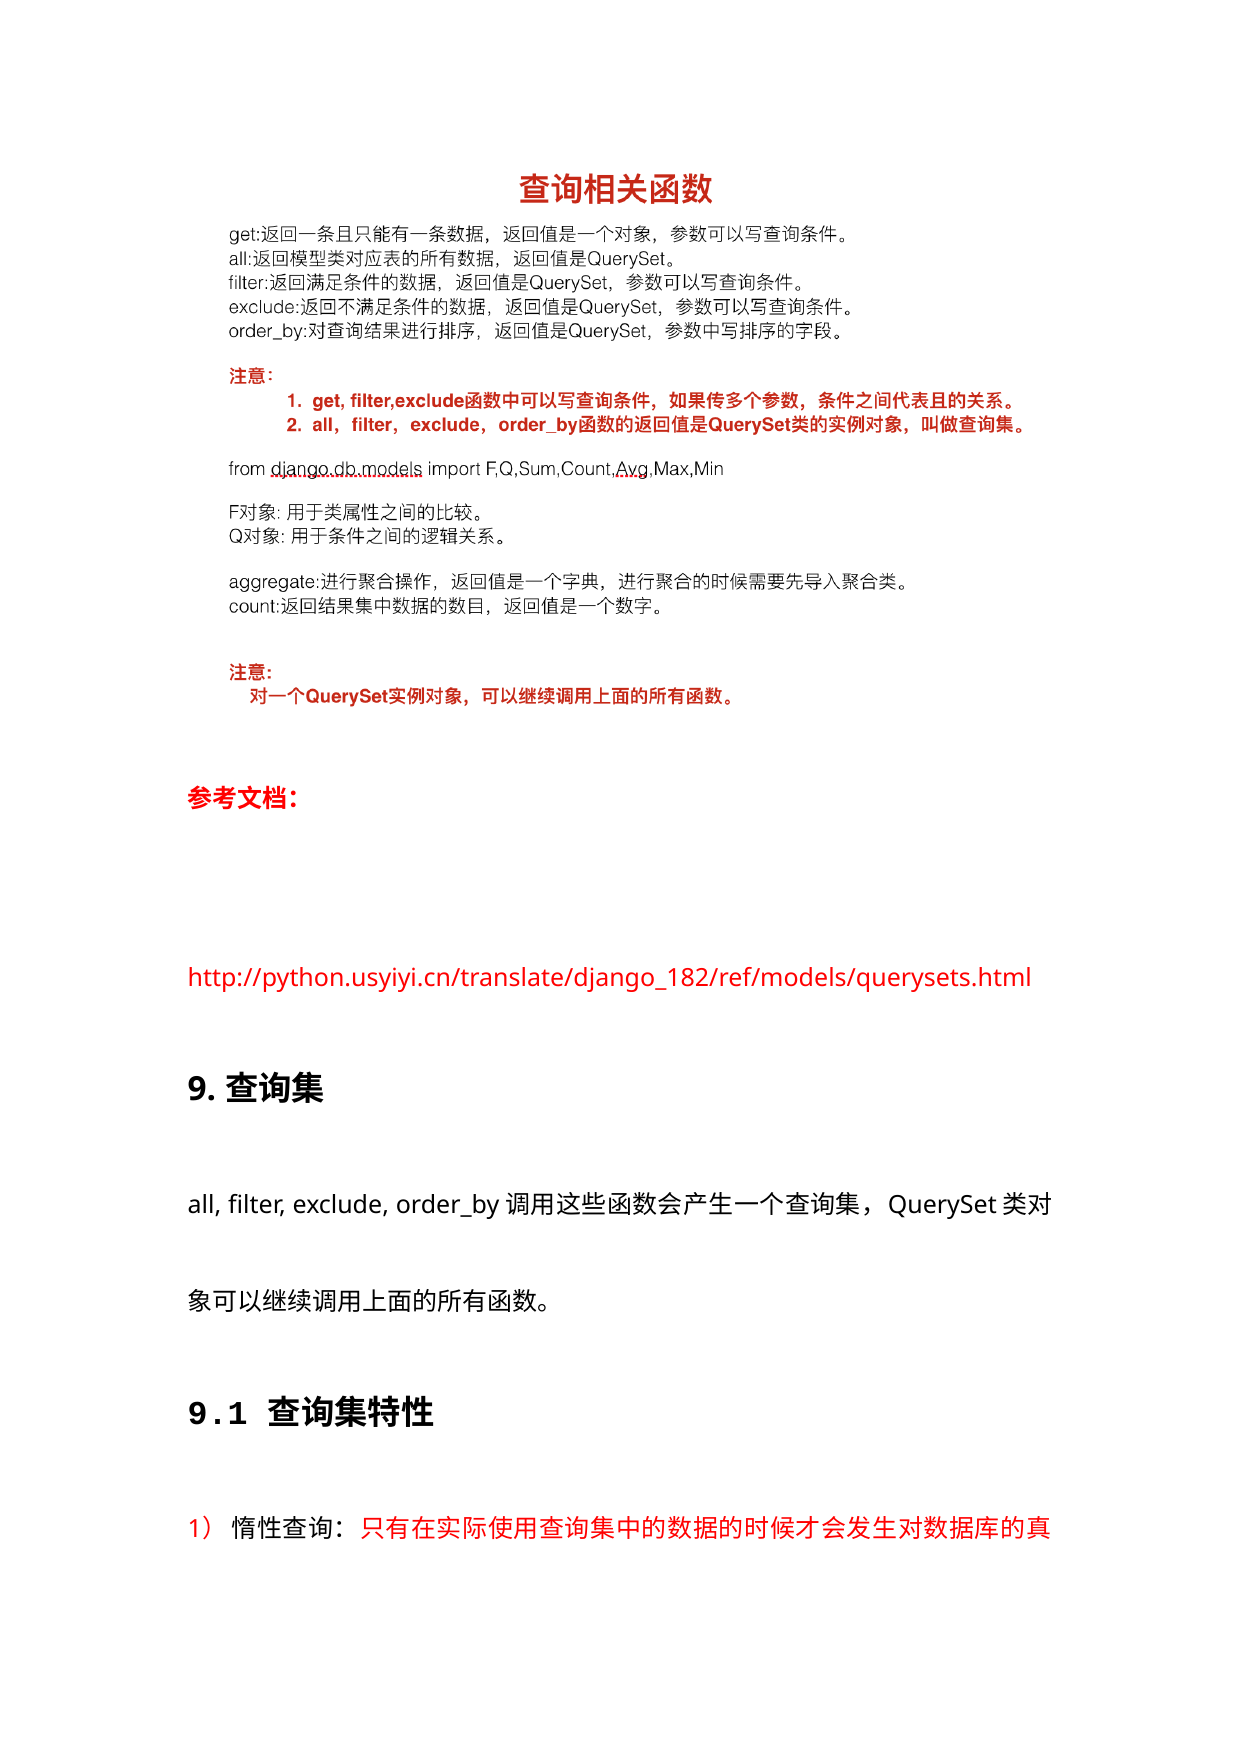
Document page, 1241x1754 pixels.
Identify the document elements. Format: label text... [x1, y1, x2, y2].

text http://python.usyiyi.cn/translate/django_182/ref/models/querysets.html [187, 847, 1053, 1009]
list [187, 1494, 1053, 1559]
subtitle 9.1 查询集特性 [187, 1378, 1053, 1443]
text all, filter, exclude, order_by调用这些函数会产生一个查询集，QuerySet类对象可以继续调用上面的所有函数。 [187, 1170, 1053, 1332]
subtitle 查询集 [187, 1054, 1053, 1119]
text 参考文档： [187, 764, 1053, 829]
picture [187, 162, 1053, 729]
